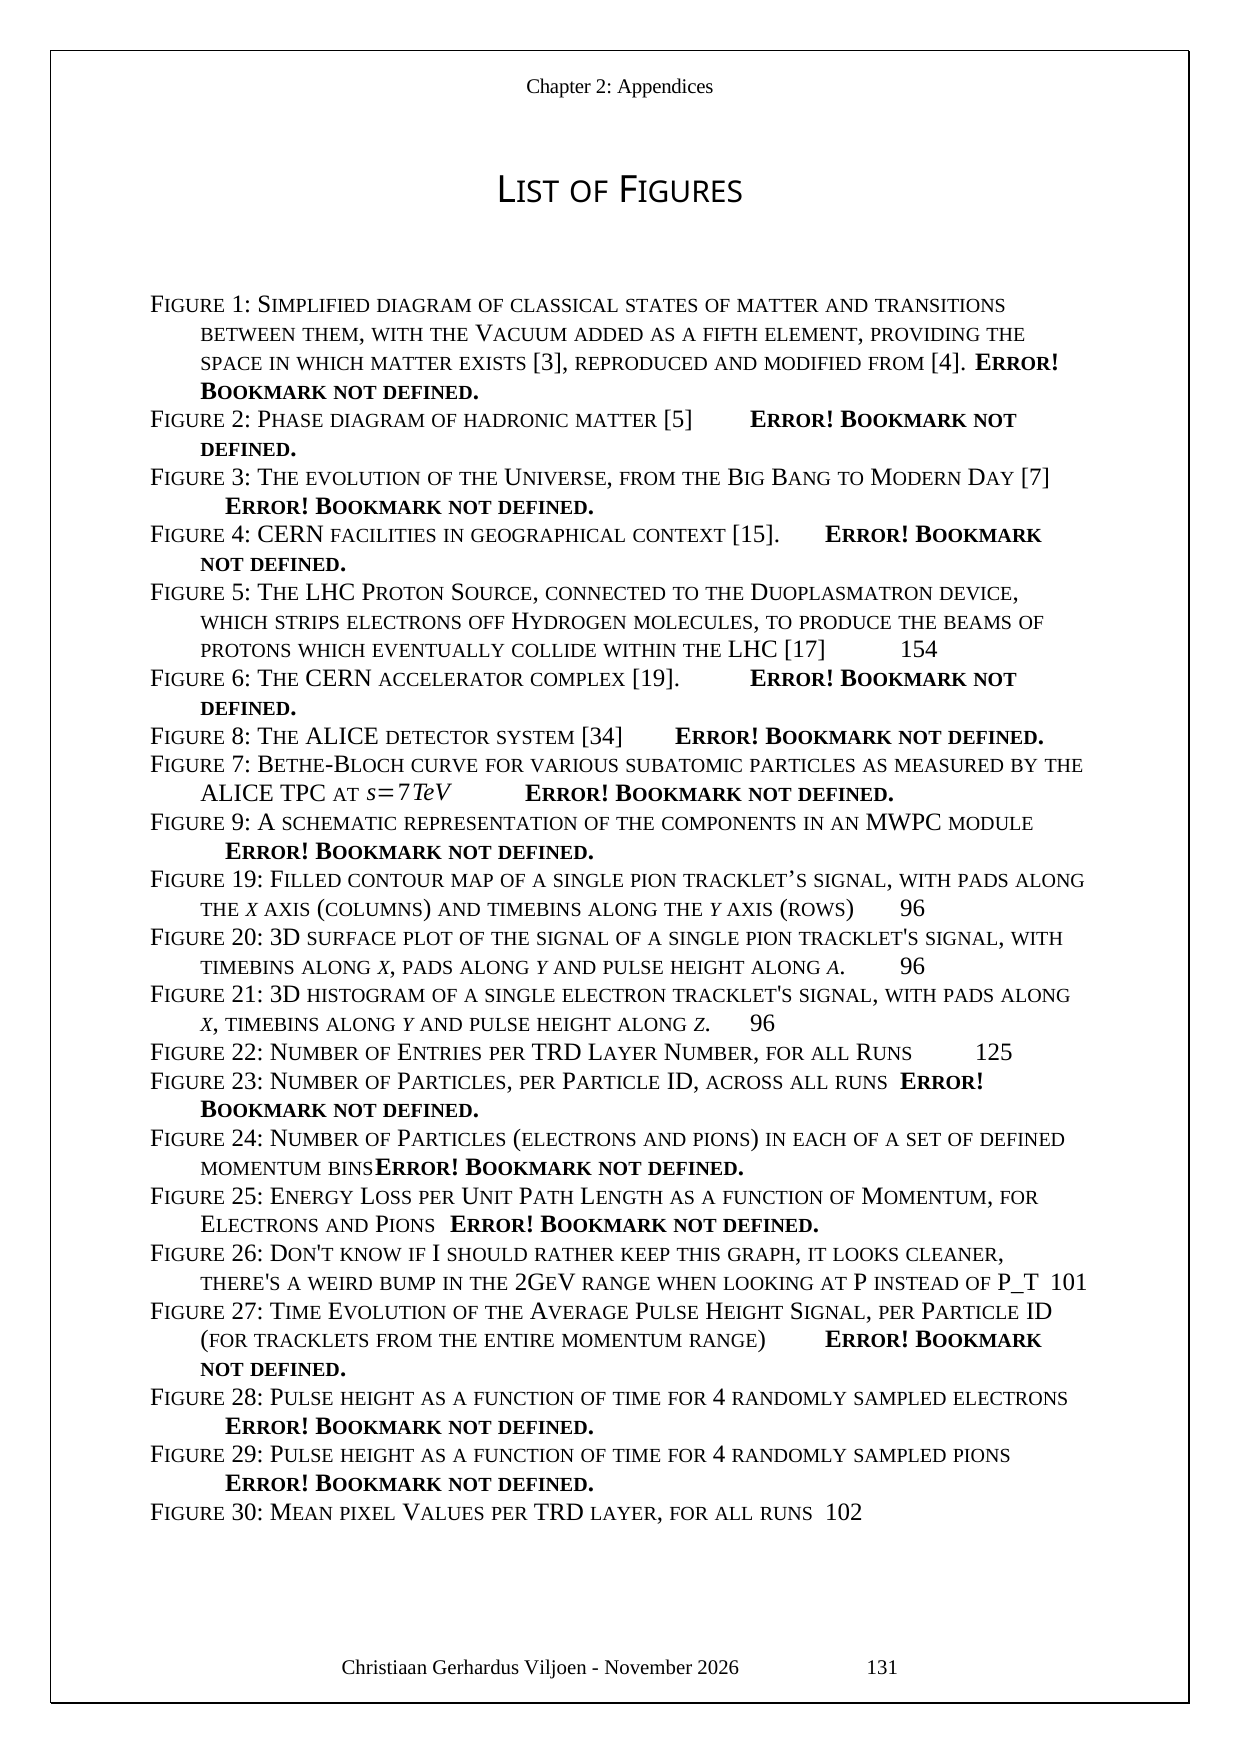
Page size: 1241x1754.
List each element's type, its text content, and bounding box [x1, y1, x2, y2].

text Figure 1: Simplified diagram of classical states of matter and transitions between them, with the Vacuum added as a fifth element, providing the space in which matter exists [3], reproduced and modified from [4]. Error! Bookmark not defined. [150, 289, 1089, 404]
text Figure 29: Pulse height as a function of time for 4 randomly sampled pions Error! Bookmark not defined. [150, 1439, 1089, 1497]
text Figure 2: Phase diagram of hadronic matter [5] Error! Bookmark not defined. [150, 404, 1089, 462]
text Figure 4: CERN facilities in geographical context [15]. Error! Bookmark not defined. [150, 519, 1089, 577]
text Figure 9: A schematic representation of the components in an MWPC module Error! Bookmark not defined. [150, 807, 1089, 864]
text Figure 23: Number of Particles, per Particle ID, across all runs Error! Bookmark not defined. [150, 1066, 1089, 1123]
text Figure 20: 3D surface plot of the signal of a single pion tracklet's signal, with timebins along x, pads along y and pulse height along a. 96 [150, 922, 1089, 979]
text Figure 26: Don't know if I should rather keep this graph, it looks cleaner, there's a weird bump in the 2GeV range when looking at P instead of P_T 101 [150, 1238, 1089, 1296]
subtitle List of Figures [150, 162, 1089, 213]
text Figure 7: Bethe-Bloch curve for various subatomic particles as measured by the ALICE TPC at Error! Bookmark not defined. [150, 749, 1089, 807]
text Figure 27: Time Evolution of the Average Pulse Height Signal, per Particle ID (for tracklets from the entire momentum range) Error! Bookmark not defined. [150, 1296, 1089, 1382]
text Figure 21: 3D histogram of a single electron tracklet's signal, with pads along x, timebins along y and pulse height along z. 96 [150, 979, 1089, 1037]
text Figure 6: The CERN accelerator complex [19]. Error! Bookmark not defined. [150, 663, 1089, 721]
text Figure 28: Pulse height as a function of time for 4 randomly sampled electrons Error! Bookmark not defined. [150, 1382, 1089, 1439]
text Figure 25: Energy Loss per Unit Path Length as a function of Momentum, for Electrons and Pions Error! Bookmark not defined. [150, 1181, 1089, 1238]
text Figure 22: Number of Entries per TRD Layer Number, for all Runs 125 [150, 1037, 1089, 1066]
text Figure 30: Mean pixel Values per TRD layer, for all runs 102 [150, 1497, 1089, 1526]
text Figure 24: Number of Particles (electrons and pions) in each of a set of defined momentum bins Error! Bookmark not defined. [150, 1123, 1089, 1181]
text Figure 3: The evolution of the Universe, from the Big Bang to Modern Day [7] Error! Bookmark not defined. [150, 462, 1089, 519]
text Figure 8: The ALICE detector system [34] Error! Bookmark not defined. [150, 721, 1089, 749]
text Figure 5: The LHC Proton Source, connected to the Duoplasmatron device, which strips electrons off Hydrogen molecules, to produce the beams of protons which eventually collide within the LHC [17] 154 [150, 577, 1089, 663]
text Figure 19: Filled contour map of a single pion tracklet’s signal, with pads along the x axis (columns) and timebins along the y axis (rows) 96 [150, 864, 1089, 922]
